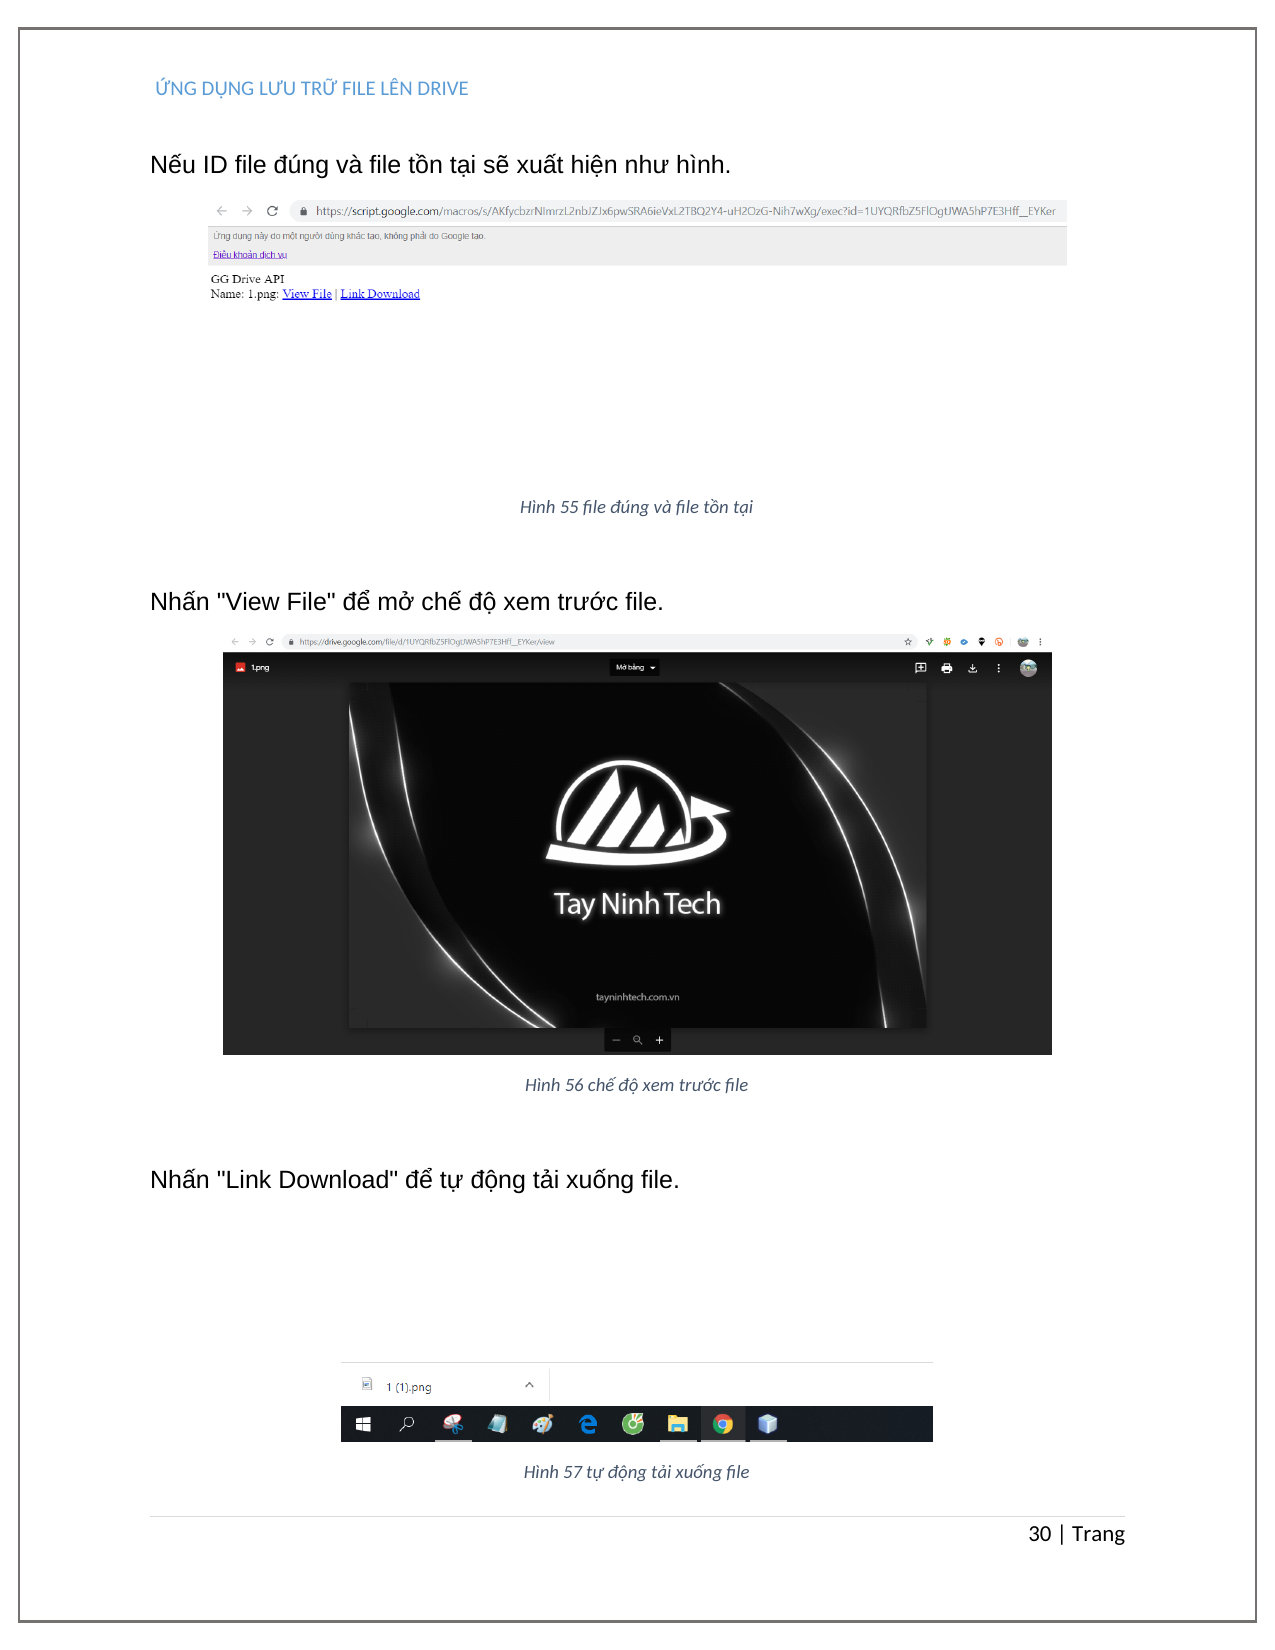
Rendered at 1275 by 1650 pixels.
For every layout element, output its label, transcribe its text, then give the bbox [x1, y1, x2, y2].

text Hình tự động tải xuống file [150, 1460, 1125, 1483]
picture [341, 1212, 933, 1442]
text Nếu ID file đúng và file tồn tại sẽ xuất hiện như hình. [150, 150, 1125, 179]
picture [223, 634, 1052, 1055]
text Nhấn "Link Download" để tự động tải xuống file. [150, 1165, 1125, 1194]
picture [208, 197, 1067, 477]
text Nhấn "View File" để mở chế độ xem trước file. [150, 587, 1125, 615]
text Hình file đúng và file tồn tại [150, 495, 1125, 518]
text Hình chế độ xem trước file [150, 1074, 1125, 1097]
